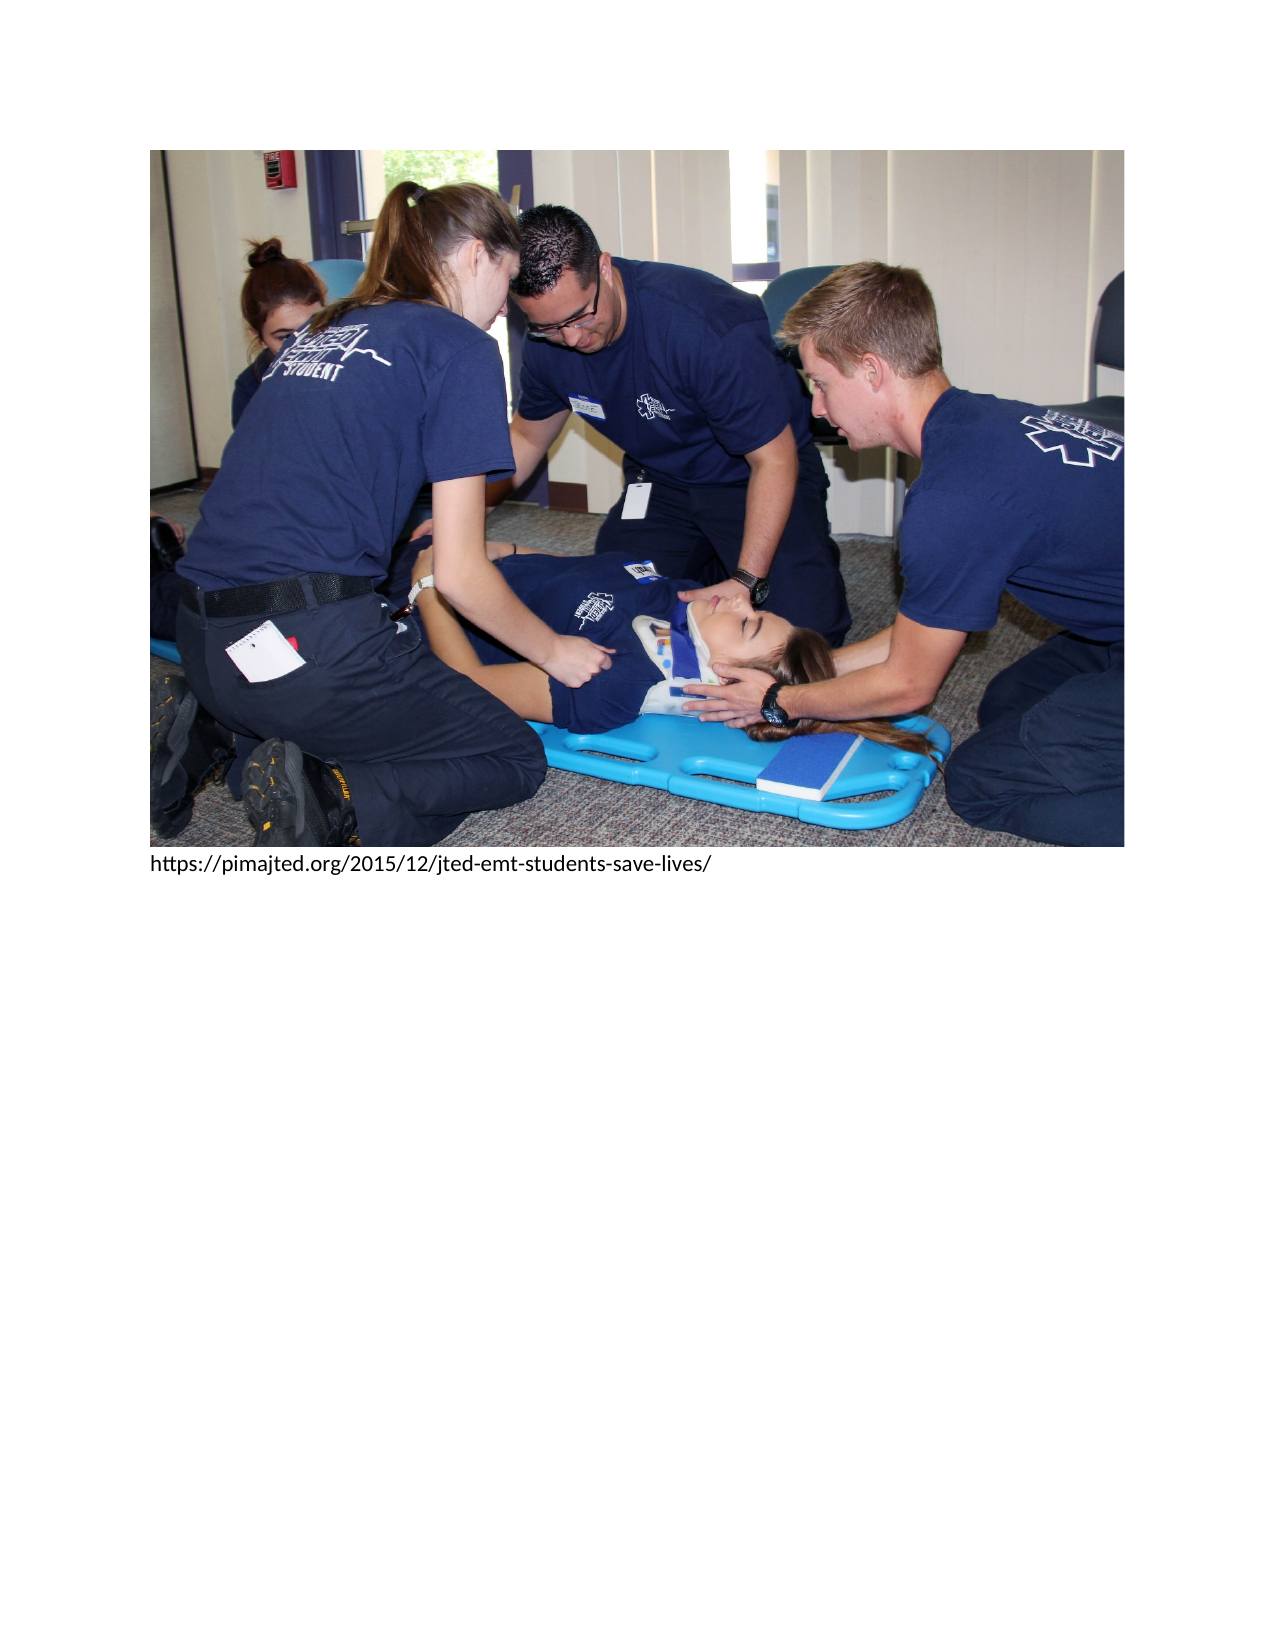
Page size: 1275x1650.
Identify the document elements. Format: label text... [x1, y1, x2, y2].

picture [150, 150, 1125, 847]
text https://pimajted.org/2015/12/jted-emt-students-save-lives/ [150, 847, 1125, 877]
